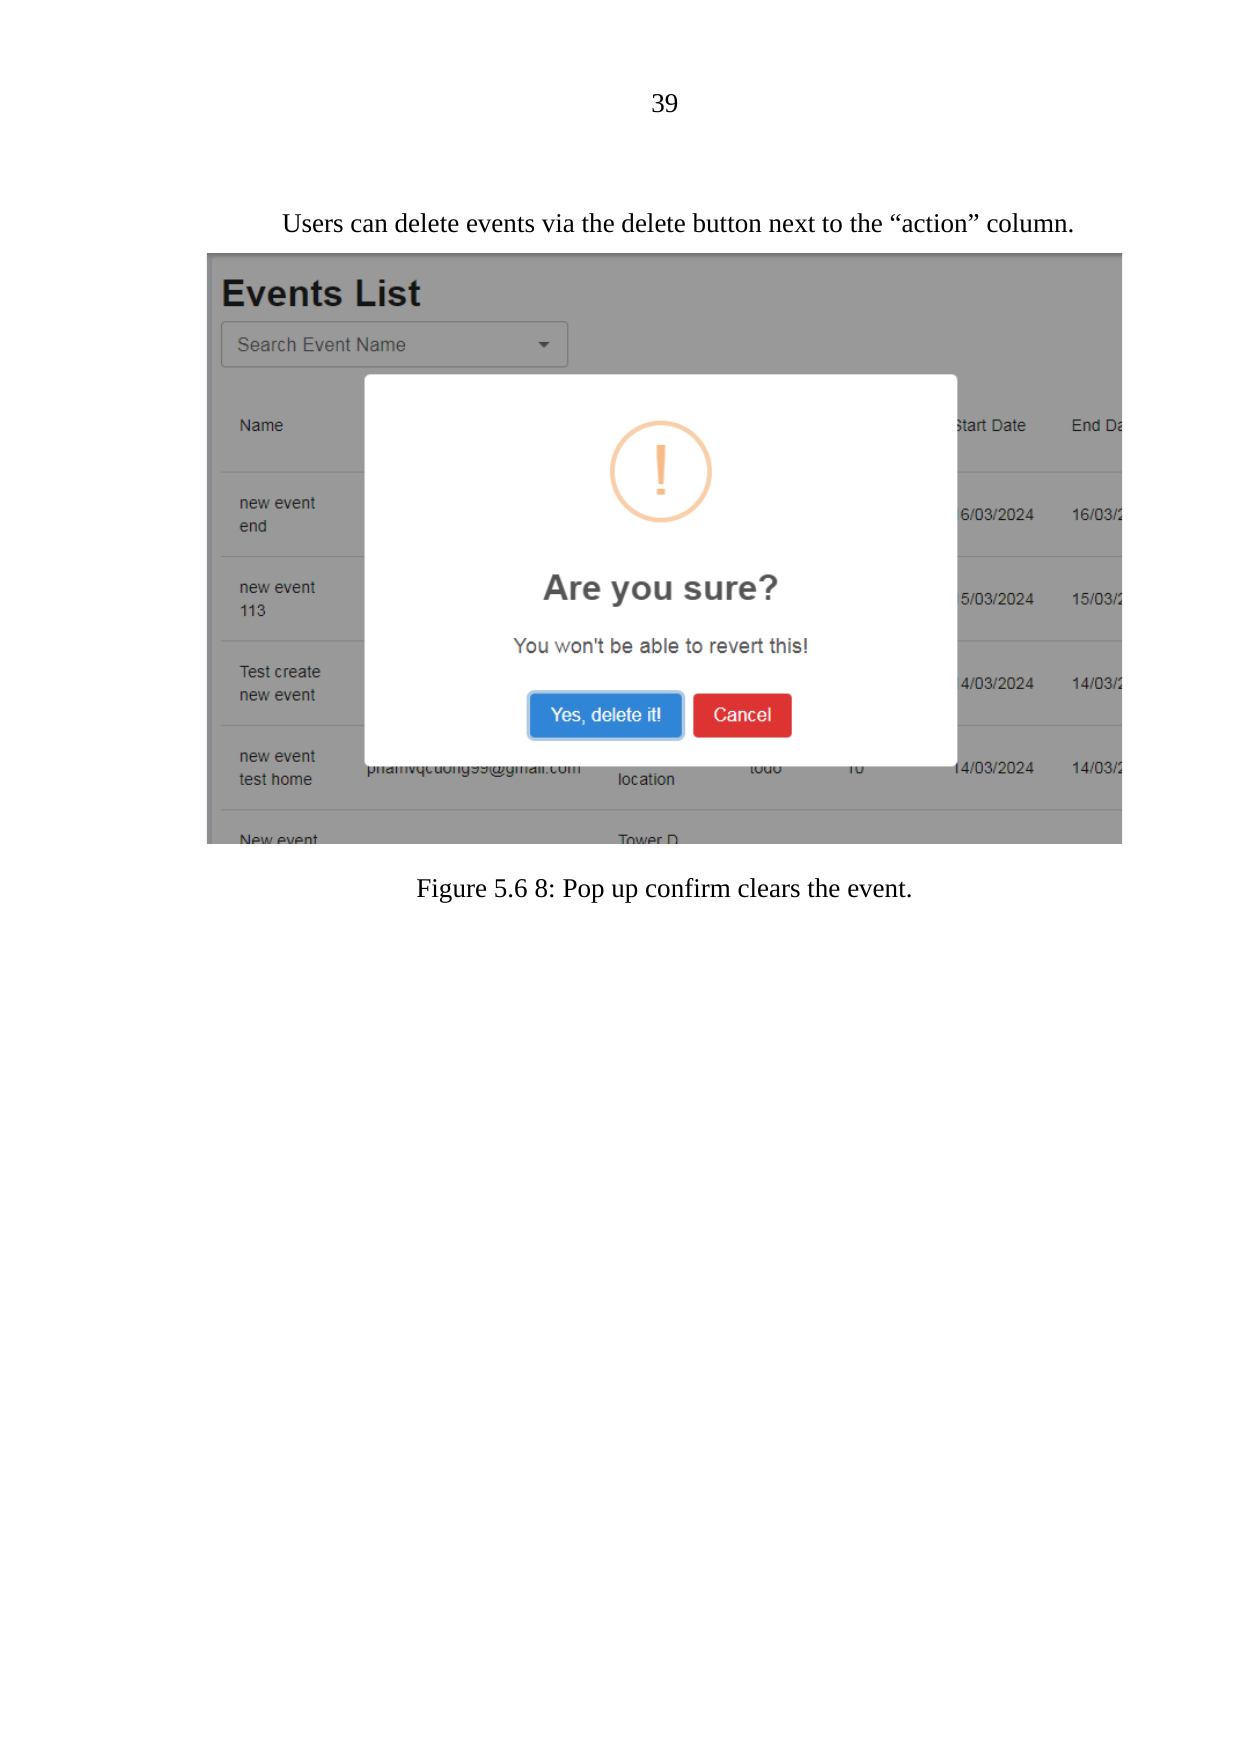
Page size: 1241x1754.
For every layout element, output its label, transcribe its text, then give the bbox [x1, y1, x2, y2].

picture [206, 253, 1123, 844]
text Figure 5.6 8: Pop up confirm clears the event. [207, 872, 1122, 903]
text Users can delete events via the delete button next to the “action” column. [207, 207, 1122, 238]
